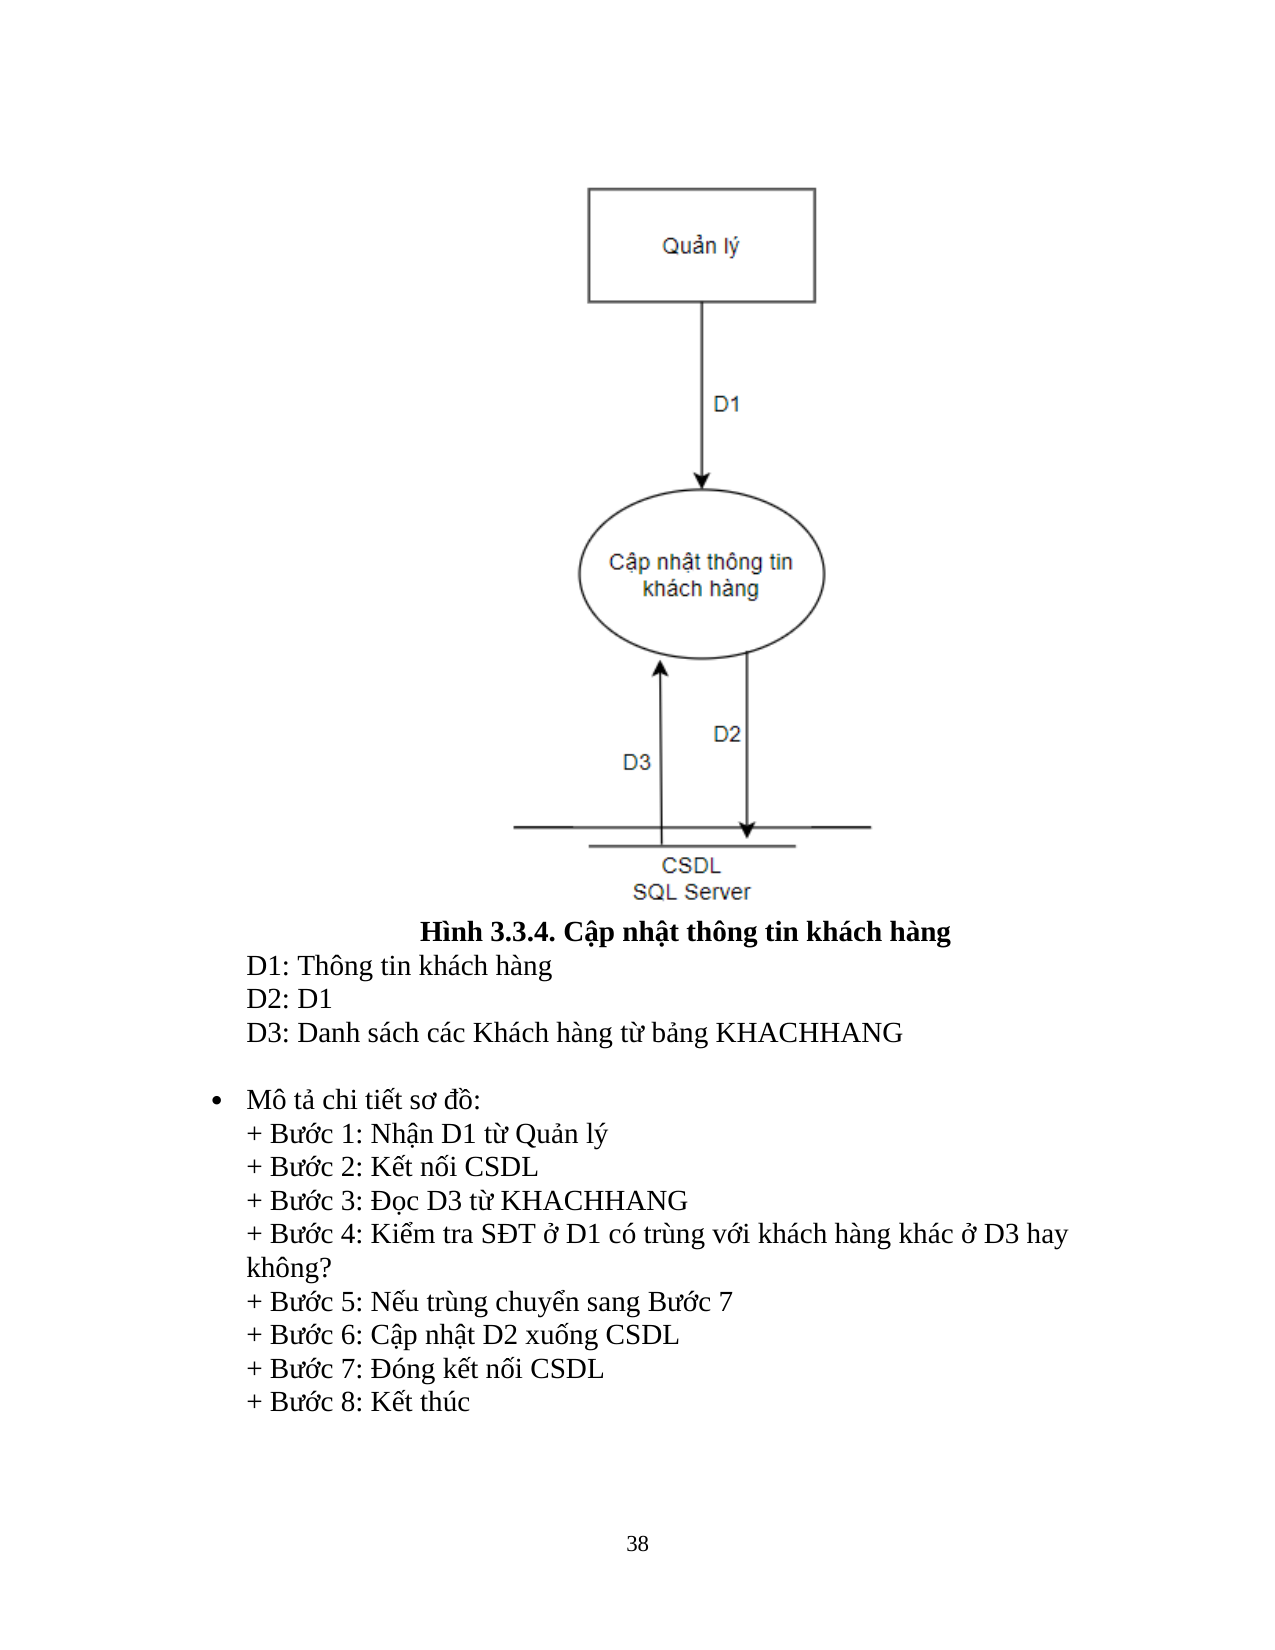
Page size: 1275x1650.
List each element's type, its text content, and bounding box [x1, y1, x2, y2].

list D3: Danh sách các Khách hàng từ bảng KHACHHANG [246, 1015, 1125, 1049]
list + Bước 4: Kiểm tra SĐT ở D1 có trùng với khách hàng khác ở D3 hay không? [246, 1217, 1125, 1284]
list + Bước 3: Đọc D3 từ KHACHHANG [246, 1183, 1125, 1217]
list + Bước 5: Nếu trùng chuyển sang Bước 7 [246, 1284, 1125, 1317]
list D2: D1 [246, 981, 1125, 1015]
list + Bước 1: Nhận D1 từ Quản lý [246, 1116, 1125, 1149]
list + Bước 7: Đóng kết nối CSDL [246, 1351, 1125, 1384]
picture [437, 150, 934, 914]
list + Bước 8: Kết thúc [246, 1384, 1125, 1418]
list Mô tả chi tiết sơ đồ: [212, 1082, 1125, 1116]
list Hình 3.3.4. Cập nhật thông tin khách hàng [246, 914, 1125, 948]
list + Bước 6: Cập nhật D2 xuống CSDL [246, 1317, 1125, 1351]
list + Bước 2: Kết nối CSDL [246, 1149, 560, 1183]
list D1: Thông tin khách hàng [246, 948, 1125, 981]
